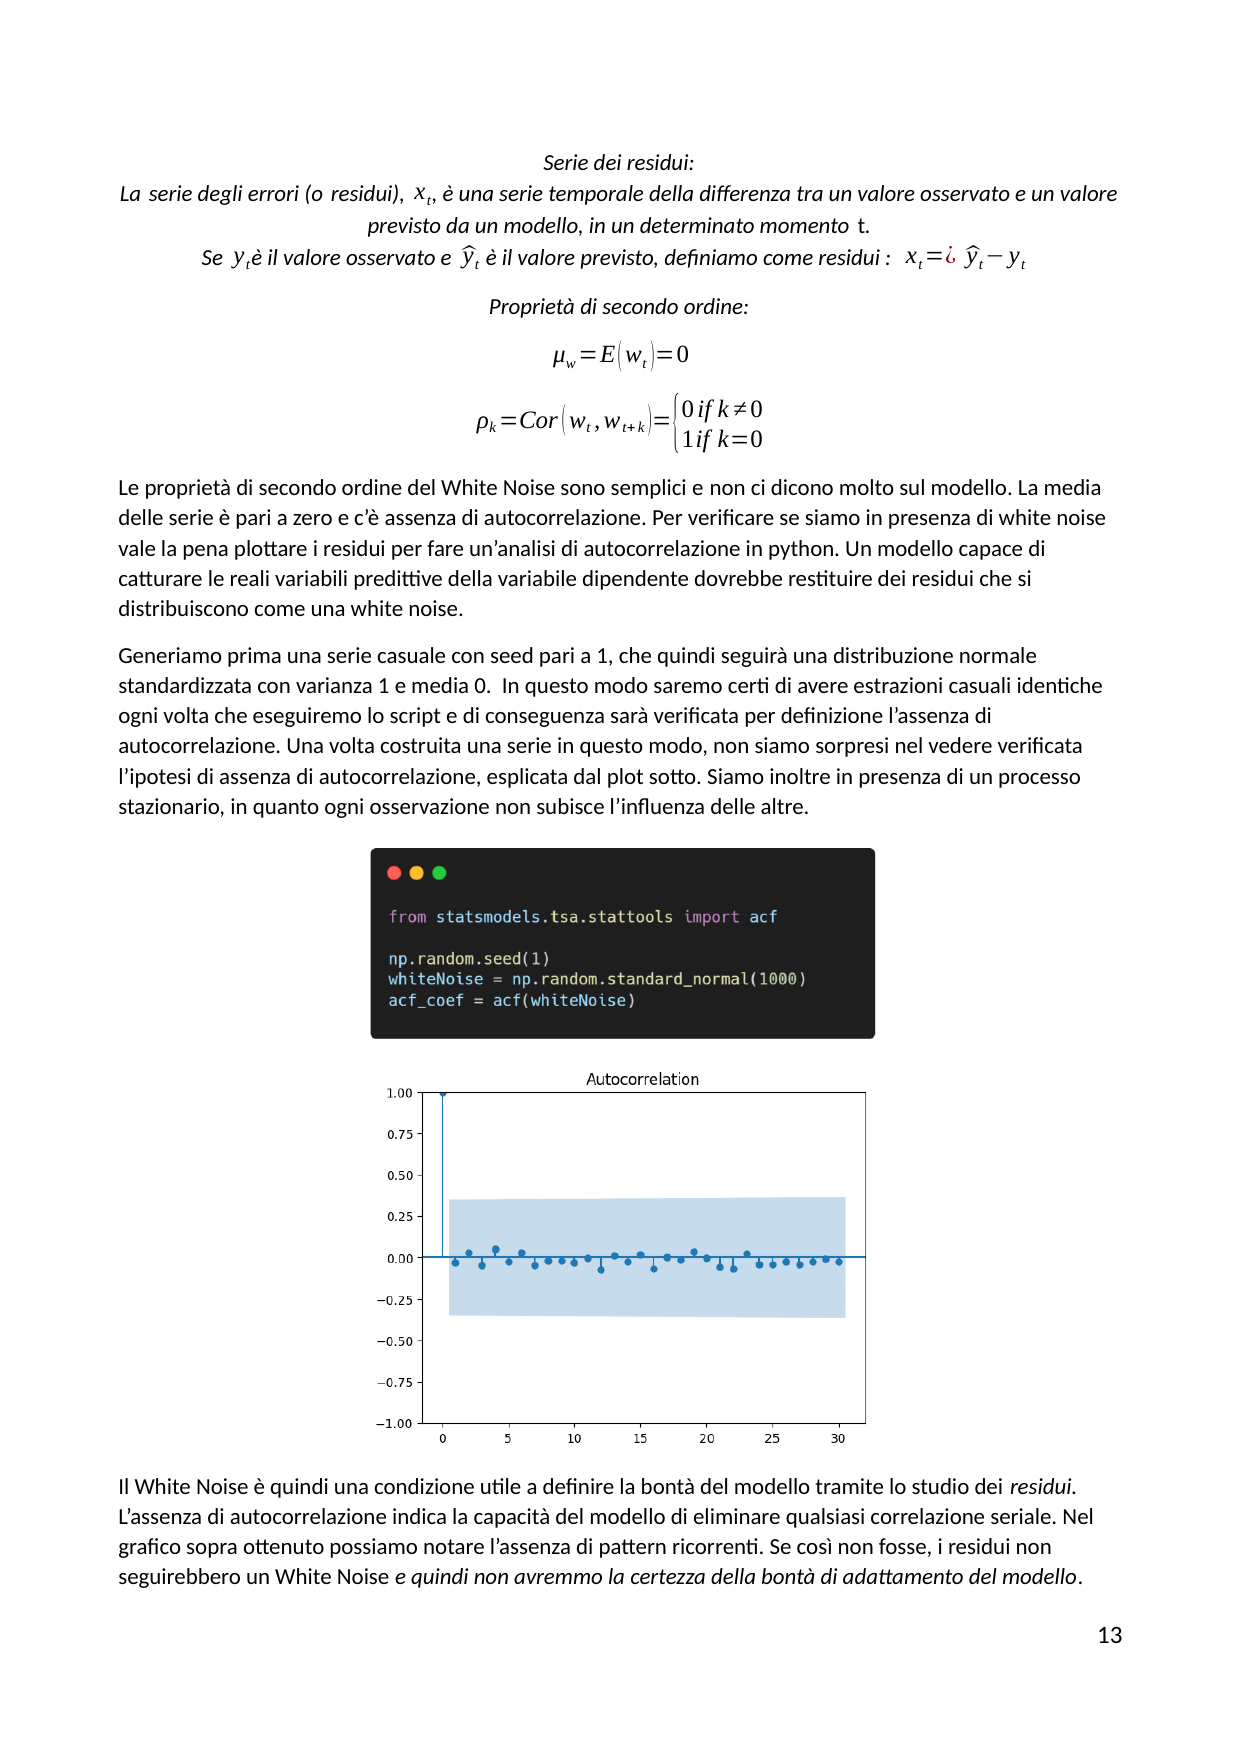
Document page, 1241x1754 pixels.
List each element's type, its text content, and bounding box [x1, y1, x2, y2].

text Serie dei residui: La serie degli errori (o residui), , è una serie temporale della differenza tra un valore osservato e un valore previsto da un modello, in un determinato momento t. Se è il valore osservato e è il valore previsto, definiamo come residui : [118, 148, 1122, 273]
text Il White Noise è quindi una condizione utile a definire la bontà del modello tramite lo studio dei residui. L’assenza di autocorrelazione indica la capacità del modello di eliminare qualsiasi correlazione seriale. Nel grafico sopra ottenuto possiamo notare l’assenza di pattern ricorrenti. Se così non fosse, i residui non seguirebbero un White Noise e quindi non avremmo la certezza della bontà di adattamento del modello. [118, 1472, 1122, 1590]
text Proprietà di secondo ordine: [118, 292, 1122, 320]
text Generiamo prima una serie casuale con seed pari a 1, che quindi seguirà una distribuzione normale standardizzata con varianza 1 e media 0. In questo modo saremo certi di avere estrazioni casuali identiche ogni volta che eseguiremo lo script e di conseguenza sarà verificata per definizione l’assenza di autocorrelazione. Una volta costruita una serie in questo modo, non siamo sorpresi nel vedere verificata l’ipotesi di assenza di autocorrelazione, esplicata dal plot sotto. Siamo inoltre in presenza di un processo stazionario, in quanto ogni osservazione non subisce l’influenza delle altre. [118, 641, 1122, 820]
text Le proprietà di secondo ordine del White Noise sono semplici e non ci dicono molto sul modello. La media delle serie è pari a zero e c’è assenza di autocorrelazione. Per verificare se siamo in presenza di white noise vale la pena plottare i residui per fare un’analisi di autocorrelazione in python. Un modello capace di catturare le reali variabili predittive della variabile dipendente dovrebbe restituire dei residui che si distribuiscono come una white noise. [118, 473, 1122, 622]
picture [366, 1064, 874, 1453]
picture [360, 838, 880, 1046]
